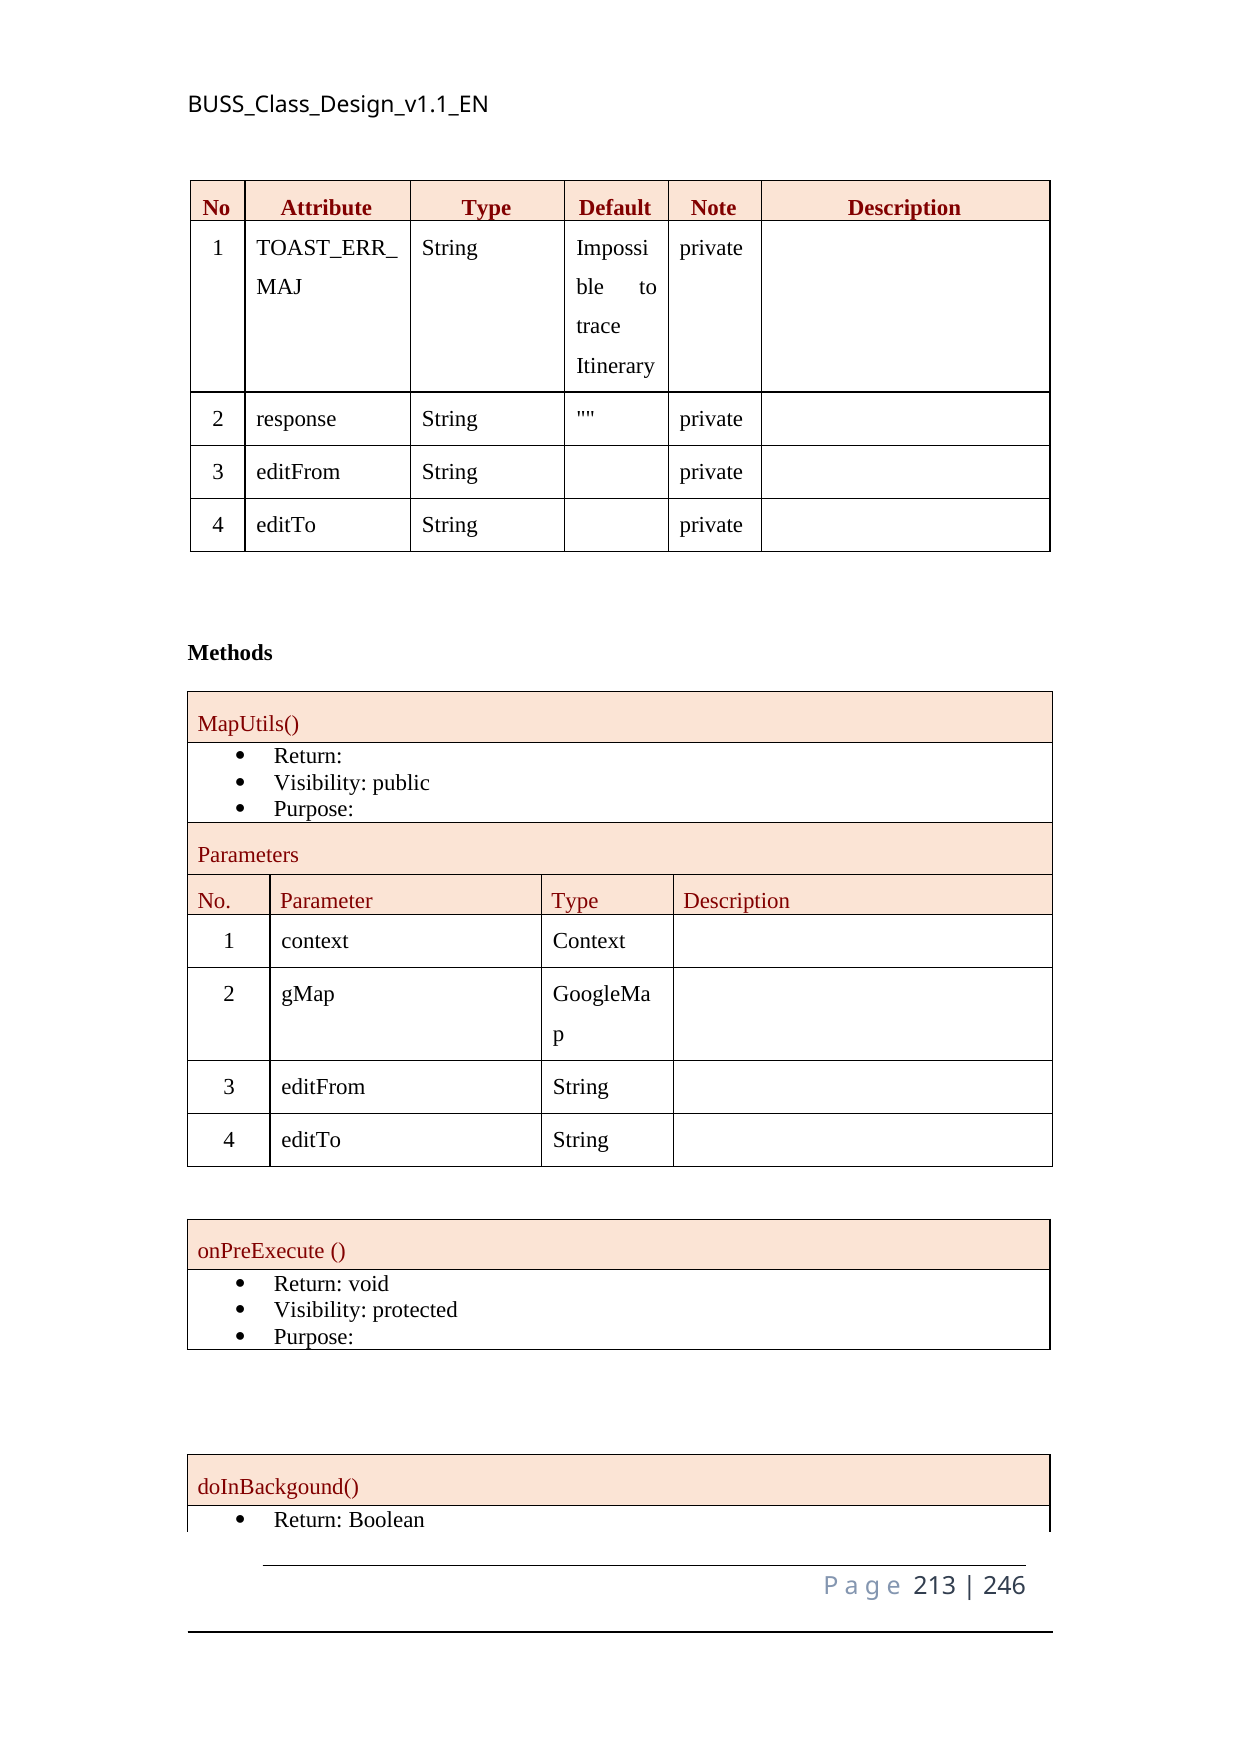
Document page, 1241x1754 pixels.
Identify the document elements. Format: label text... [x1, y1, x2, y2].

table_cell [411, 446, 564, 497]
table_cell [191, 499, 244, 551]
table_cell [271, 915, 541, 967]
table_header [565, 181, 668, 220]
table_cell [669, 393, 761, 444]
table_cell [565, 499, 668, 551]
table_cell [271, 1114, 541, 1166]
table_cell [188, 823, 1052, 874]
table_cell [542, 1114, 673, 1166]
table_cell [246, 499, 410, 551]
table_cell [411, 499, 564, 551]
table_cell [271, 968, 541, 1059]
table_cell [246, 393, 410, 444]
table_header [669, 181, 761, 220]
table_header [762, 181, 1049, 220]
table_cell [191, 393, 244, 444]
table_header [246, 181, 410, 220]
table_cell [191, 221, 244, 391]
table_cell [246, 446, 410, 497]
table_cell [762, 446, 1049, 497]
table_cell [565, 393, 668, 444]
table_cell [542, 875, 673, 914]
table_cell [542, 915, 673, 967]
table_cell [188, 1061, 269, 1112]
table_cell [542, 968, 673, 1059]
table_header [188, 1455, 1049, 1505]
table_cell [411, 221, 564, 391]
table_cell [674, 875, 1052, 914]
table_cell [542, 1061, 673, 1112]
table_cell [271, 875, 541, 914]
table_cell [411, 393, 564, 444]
subtitle Methods [187, 639, 1053, 665]
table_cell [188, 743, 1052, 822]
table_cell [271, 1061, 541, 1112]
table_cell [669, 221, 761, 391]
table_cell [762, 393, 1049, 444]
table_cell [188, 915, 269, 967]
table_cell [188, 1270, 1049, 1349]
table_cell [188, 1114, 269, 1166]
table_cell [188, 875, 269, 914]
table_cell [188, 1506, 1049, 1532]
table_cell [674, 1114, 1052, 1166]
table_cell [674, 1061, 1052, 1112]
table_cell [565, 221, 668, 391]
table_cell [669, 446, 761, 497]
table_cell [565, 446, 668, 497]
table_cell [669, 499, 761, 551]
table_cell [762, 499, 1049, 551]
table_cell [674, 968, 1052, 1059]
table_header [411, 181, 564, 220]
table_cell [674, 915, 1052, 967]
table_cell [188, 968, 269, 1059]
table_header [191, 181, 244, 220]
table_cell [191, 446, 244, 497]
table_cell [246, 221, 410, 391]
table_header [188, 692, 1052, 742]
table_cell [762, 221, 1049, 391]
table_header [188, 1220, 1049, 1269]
